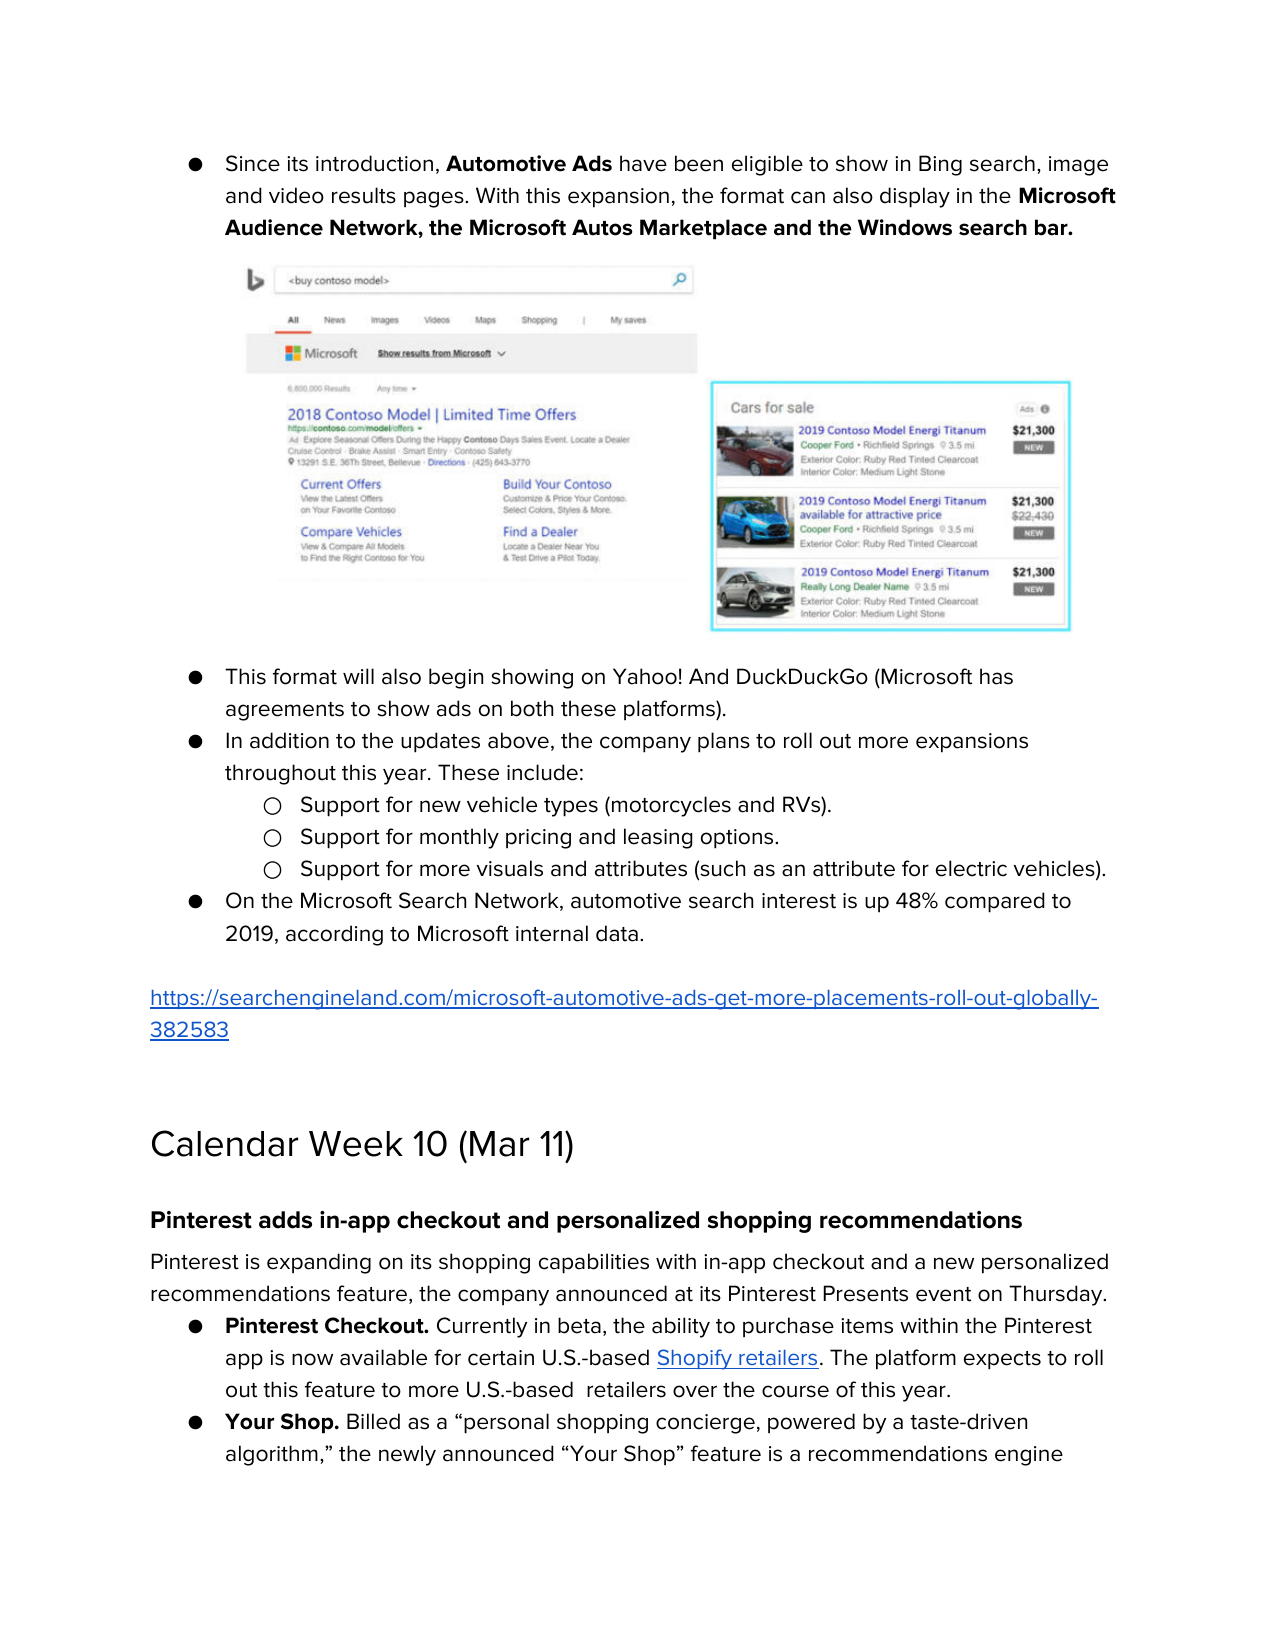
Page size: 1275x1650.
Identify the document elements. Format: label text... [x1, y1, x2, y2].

subtitle Pinterest adds in-app checkout and personalized shopping recommendations [150, 1205, 1125, 1236]
list On the Microsoft Search Network, automotive search interest is up 48% compared to 2019, according to Microsoft internal data. [187, 888, 1125, 948]
picture [225, 246, 1100, 660]
list Since its introduction, Automotive Ads have been eligible to show in Bing search, image and video results pages. With this expansion, the format can also display in the Microsoft Audience Network, the Microsoft Autos Marketplace and the Windows search bar. [187, 150, 1125, 242]
list This format will also begin showing on Yahoo! And DuckDuckGo (Microsoft has agreements to show ads on both these platforms). [187, 663, 1125, 723]
text Pinterest is expanding on its shopping capabilities with in-app checkout and a new personalized recommendations feature, the company announced at its Pinterest Presents event on Thursday. [150, 1248, 1125, 1308]
list In addition to the updates above, the company plans to roll out more expansions throughout this year. These include: [187, 727, 1125, 787]
text https://searchengineland.com/microsoft-automotive-ads-get-more-placements-roll-out-globally-382583 [150, 984, 1125, 1044]
subtitle Calendar Week 10 (Mar 11) [150, 1122, 1125, 1168]
list Support for monthly pricing and leasing options. [262, 824, 1125, 852]
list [187, 1409, 1125, 1469]
list Support for new vehicle types (motorcycles and RVs). [262, 792, 1125, 819]
list Support for more visuals and attributes (such as an attribute for electric vehicles). [262, 856, 1125, 884]
list Pinterest Checkout. Currently in beta, the ability to purchase items within the Pinterest app is now available for certain U.S.-based Shopify retailers. The platform expects to roll out this feature to more U.S.-based retailers over the course of this year. [187, 1312, 1125, 1404]
